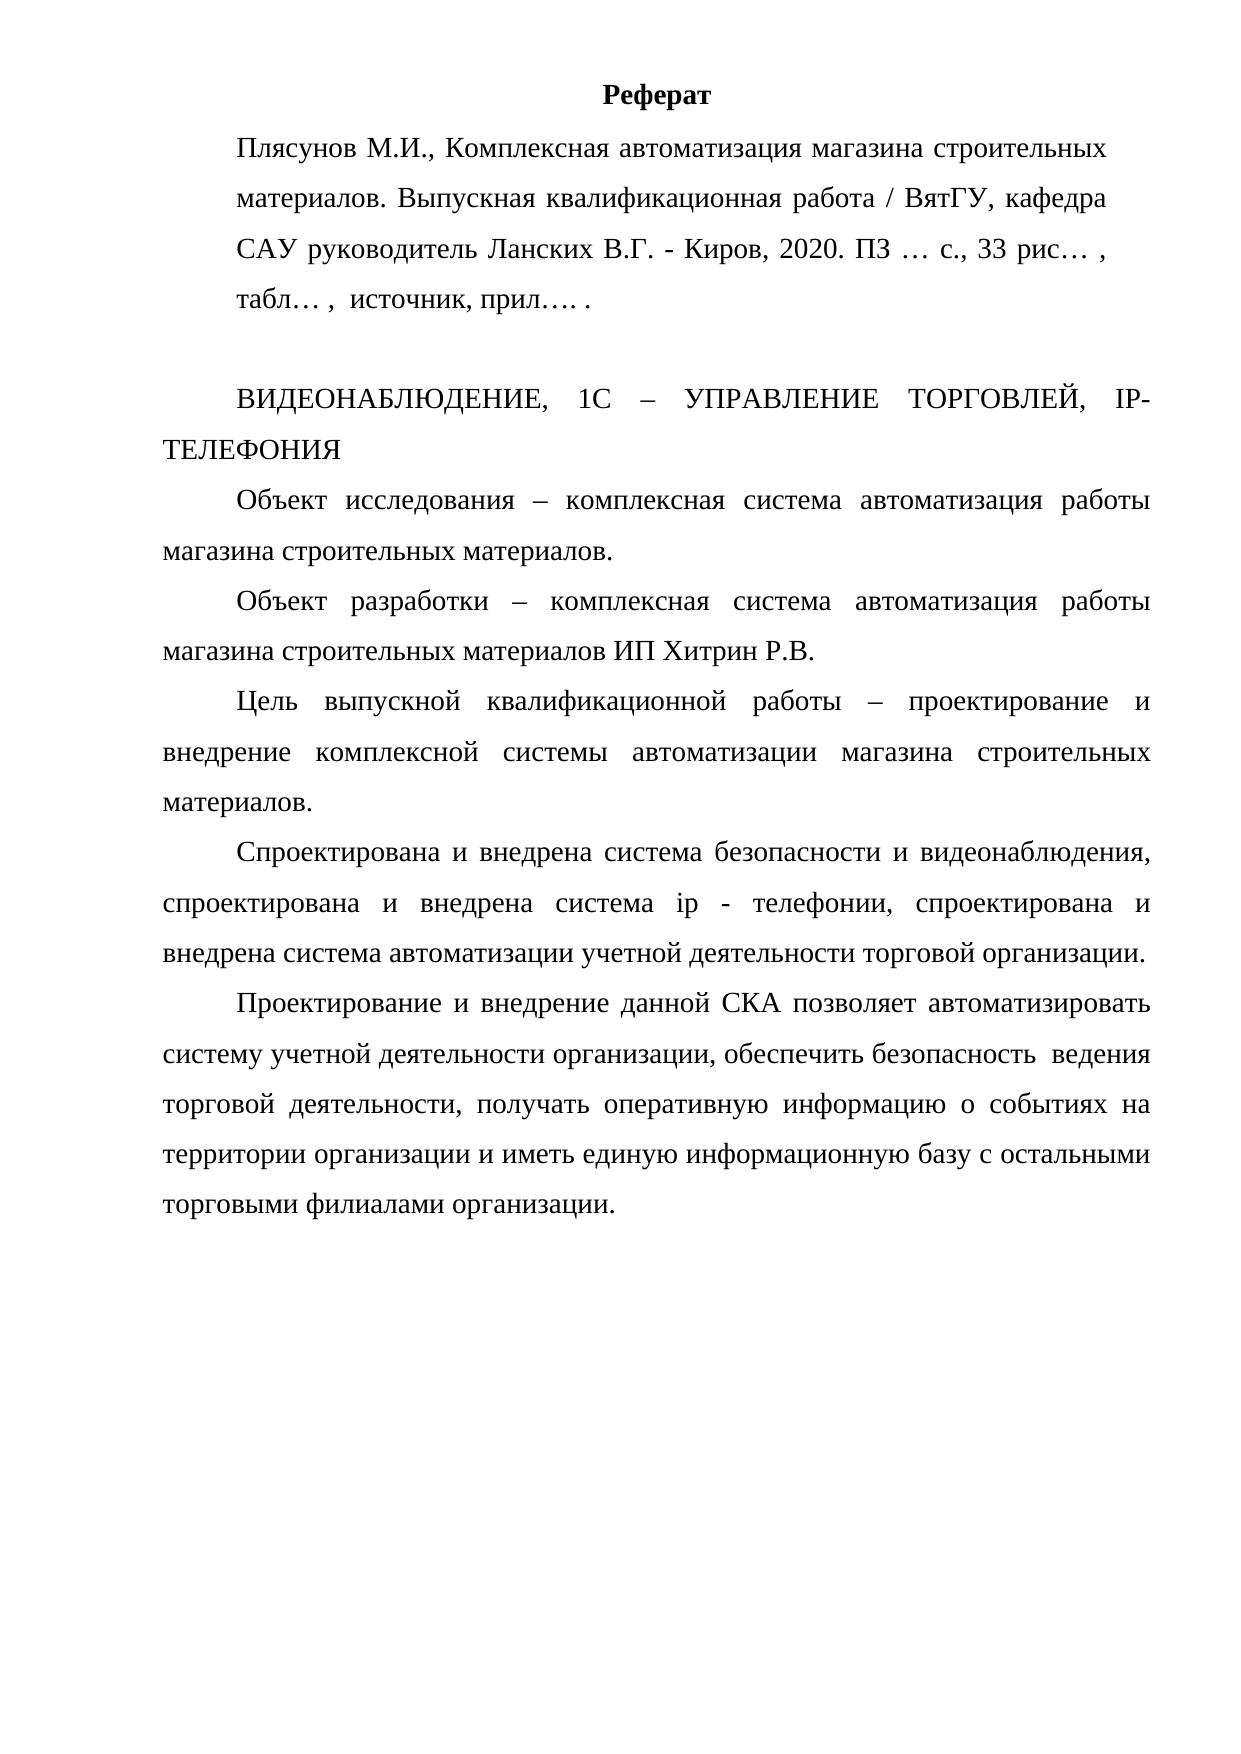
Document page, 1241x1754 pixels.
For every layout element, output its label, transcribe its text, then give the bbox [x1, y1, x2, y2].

text Спроектирована и внедрена система безопасности и видеонаблюдения, спроектирована и внедрена система ip - телефонии, спроектирована и внедрена система автоматизации учетной деятельности торговой организации. [162, 834, 1152, 969]
text Объект разработки – комплексная система автоматизация работы магазина строительных материалов ИП Хитрин Р.В. [162, 583, 1152, 667]
text Плясунов М.И., Комплексная автоматизация магазина строительных материалов. Выпускная квалификационная работа / ВятГУ, кафедра САУ руководитель Ланских В.Г. - Киров, 2020. ПЗ … с., 33 рис… , табл… , источник, прил…. . [236, 130, 1107, 314]
text Объект исследования – комплексная система автоматизация работы магазина строительных материалов. [162, 482, 1152, 566]
text Реферат [162, 77, 1152, 111]
text Проектирование и внедрение данной СКА позволяет автоматизировать систему учетной деятельности организации, обеспечить безопасность ведения торговой деятельности, получать оперативную информацию о событиях на территории организации и иметь единую информационную базу с остальными торговыми филиалами организации. [162, 985, 1152, 1220]
text Цель выпускной квалификационной работы – проектирование и внедрение комплексной системы автоматизации магазина строительных материалов. [162, 683, 1152, 818]
text ВИДЕОНАБЛЮДЕНИЕ, 1С – УПРАВЛЕНИЕ ТОРГОВЛЕЙ, IP- ТЕЛЕФОНИЯ [162, 382, 1152, 466]
